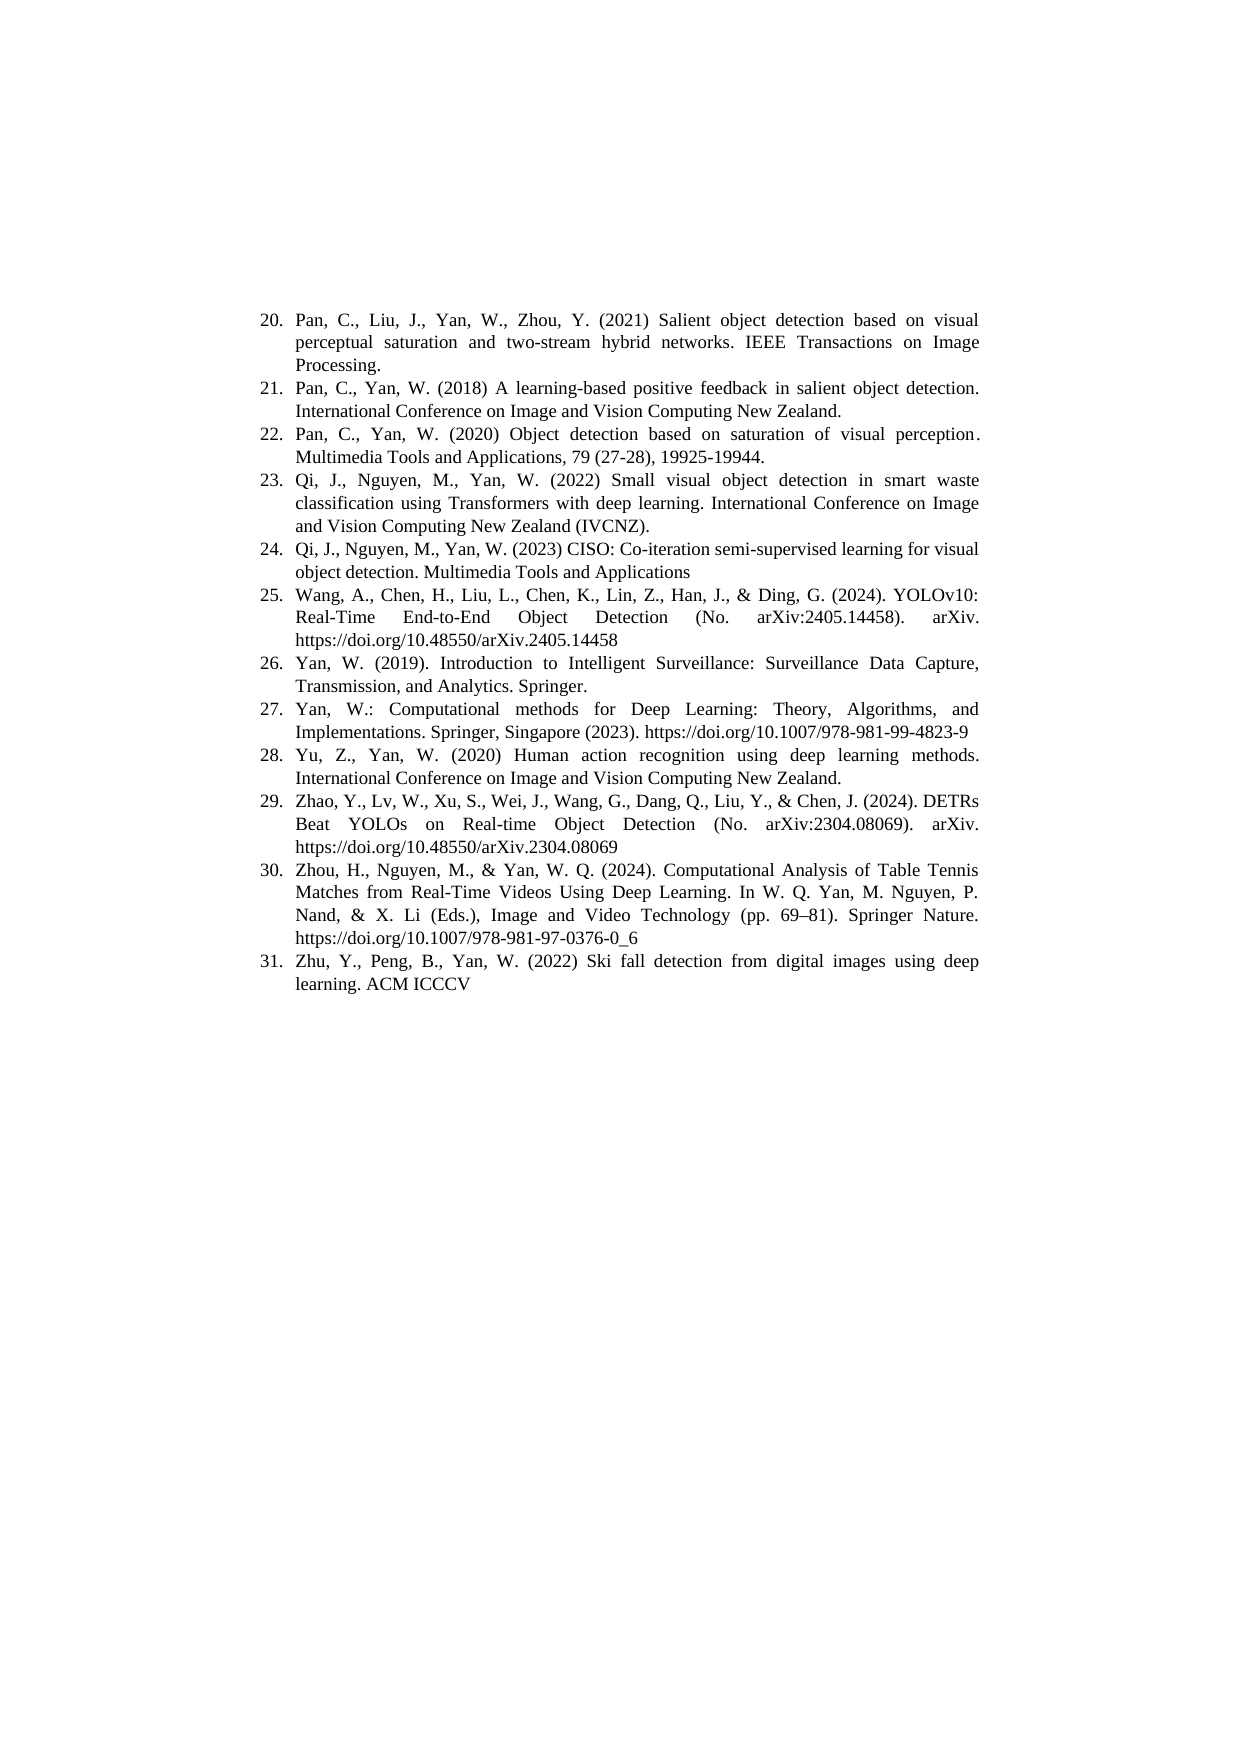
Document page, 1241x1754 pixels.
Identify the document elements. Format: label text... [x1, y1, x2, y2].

text Qi, J., Nguyen, M., Yan, W. (2022) Small visual object detection in smart waste classification using Transformers with deep learning. International Conference on Image and Vision Computing New Zealand (IVCNZ). [283, 467, 980, 536]
text Wang, A., Chen, H., Liu, L., Chen, K., Lin, Z., Han, J., & Ding, G. (2024). YOLOv10: Real-Time End-to-End Object Detection (No. arXiv:2405.14458). arXiv. https://doi.org/10.48550/arXiv.2405.14458 [283, 582, 980, 651]
text Zhou, H., Nguyen, M., & Yan, W. Q. (2024). Computational Analysis of Table Tennis Matches from Real-Time Videos Using Deep Learning. In W. Q. Yan, M. Nguyen, P. Nand, & X. Li (Eds.), Image and Video Technology (pp. 69–81). Springer Nature. https://doi.org/10.1007/978-981-97-0376-0_6 [283, 857, 980, 949]
text Pan, C., Liu, J., Yan, W., Zhou, Y. (2021) Salient object detection based on visual perceptual saturation and two-stream hybrid networks. IEEE Transactions on Image Processing. [283, 307, 980, 376]
text Pan, C., Yan, W. (2018) A learning-based positive feedback in salient object detection. International Conference on Image and Vision Computing New Zealand. [283, 376, 980, 422]
text Zhu, Y., Peng, B., Yan, W. (2022) Ski fall detection from digital images using deep learning. ACM ICCCV [283, 949, 980, 994]
text Yan, W.: Computational methods for Deep Learning: Theory, Algorithms, and Implementations. Springer, Singapore (2023). https://doi.org/10.1007/978-981-99-4823-9 [283, 697, 980, 742]
text Pan, C., Yan, W. (2020) Object detection based on saturation of visual perception. Multimedia Tools and Applications, 79 (27-28), 19925-19944. [283, 422, 980, 467]
text Qi, J., Nguyen, M., Yan, W. (2023) CISO: Co-iteration semi-supervised learning for visual object detection. Multimedia Tools and Applications [283, 536, 980, 582]
text Yu, Z., Yan, W. (2020) Human action recognition using deep learning methods. International Conference on Image and Vision Computing New Zealand. [283, 742, 980, 788]
text Zhao, Y., Lv, W., Xu, S., Wei, J., Wang, G., Dang, Q., Liu, Y., & Chen, J. (2024). DETRs Beat YOLOs on Real-time Object Detection (No. arXiv:2304.08069). arXiv. https://doi.org/10.48550/arXiv.2304.08069 [283, 788, 980, 857]
text Yan, W. (2019). Introduction to Intelligent Surveillance: Surveillance Data Capture, Transmission, and Analytics. Springer. [283, 651, 980, 697]
